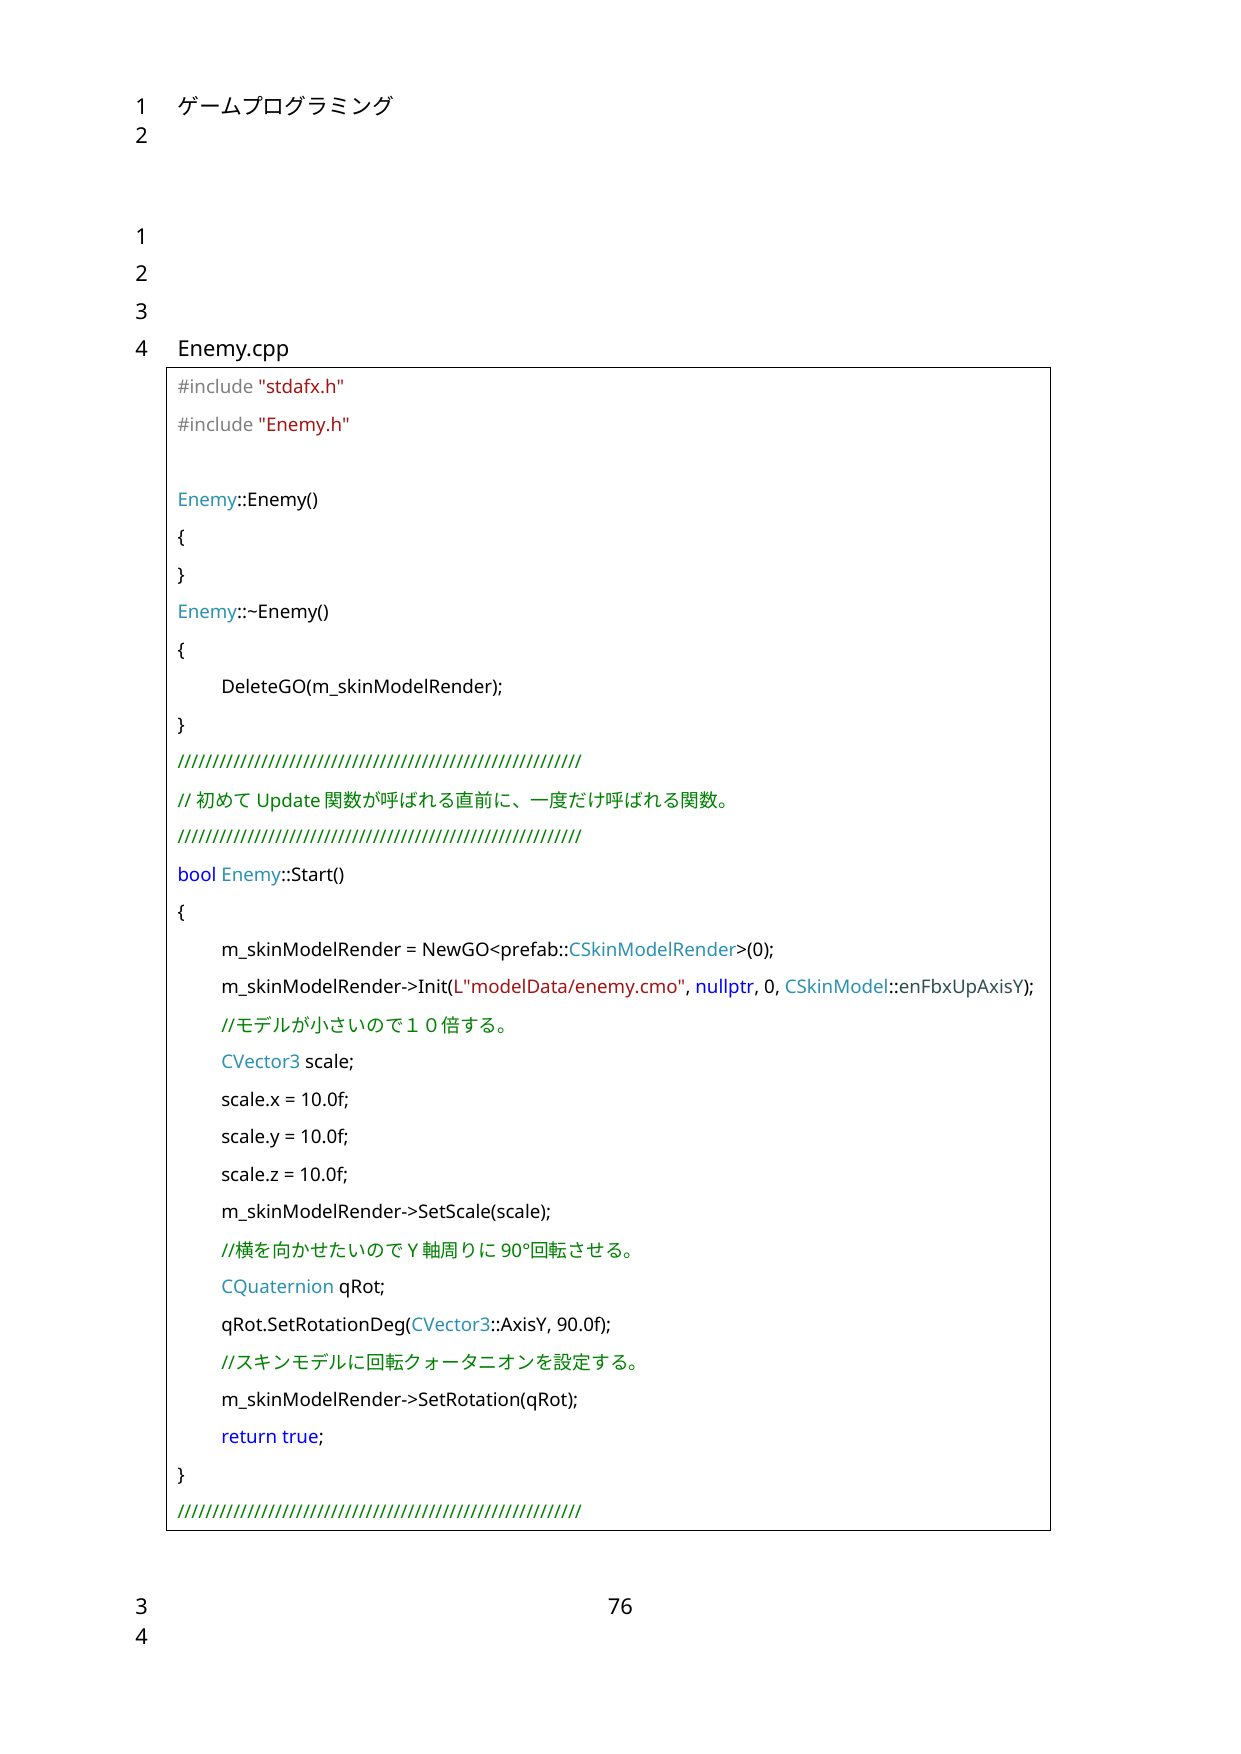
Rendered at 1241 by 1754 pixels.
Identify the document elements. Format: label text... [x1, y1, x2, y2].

text Enemy.cpp [177, 329, 1063, 367]
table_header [167, 368, 1050, 1530]
